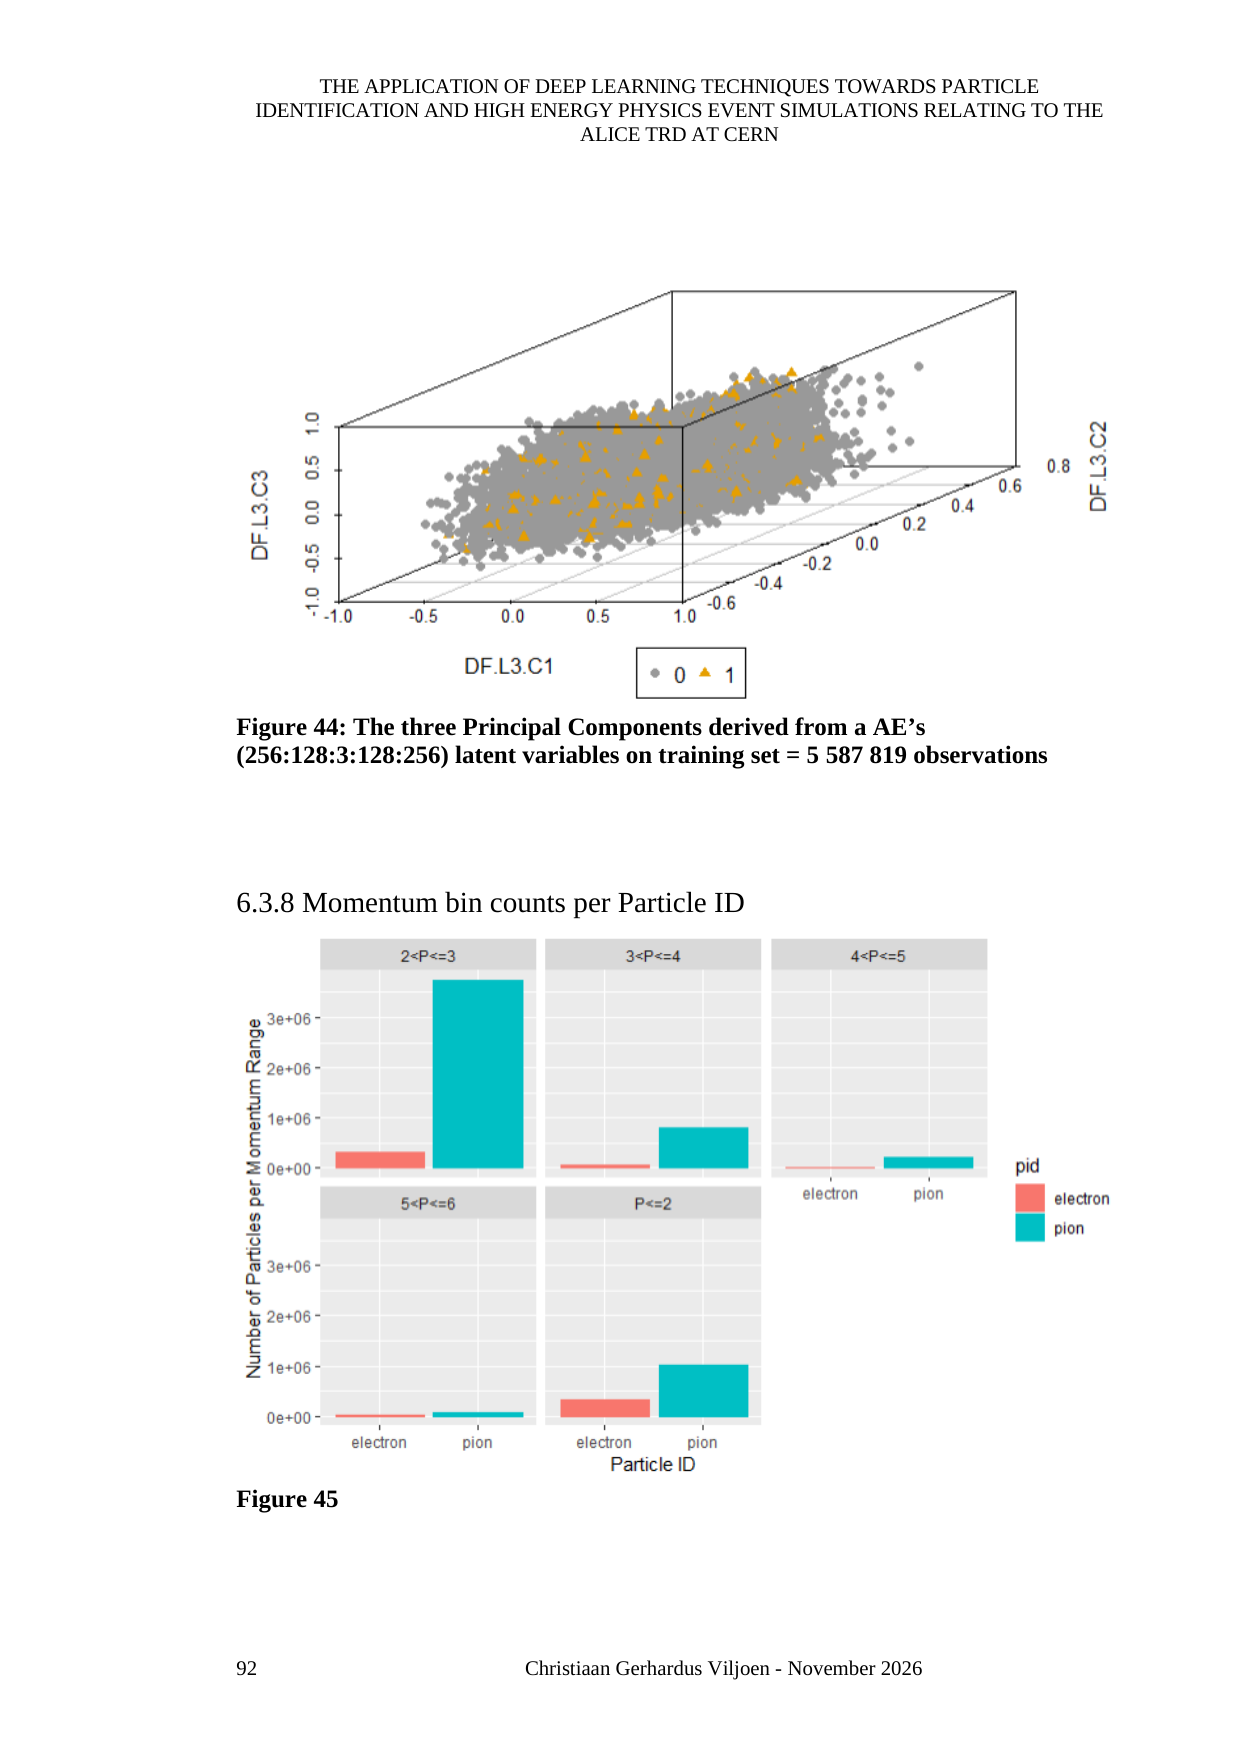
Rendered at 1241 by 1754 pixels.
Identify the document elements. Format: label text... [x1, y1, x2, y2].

picture [236, 931, 1123, 1484]
picture [236, 183, 1123, 712]
text Figure 44: The three Principal Components derived from a AE’s (256:128:3:128:256) latent variables on training set = 5 587 819 observations [236, 712, 1122, 769]
text Figure 45 [236, 1484, 1122, 1512]
subtitle Momentum bin counts per Particle ID [236, 885, 1122, 918]
